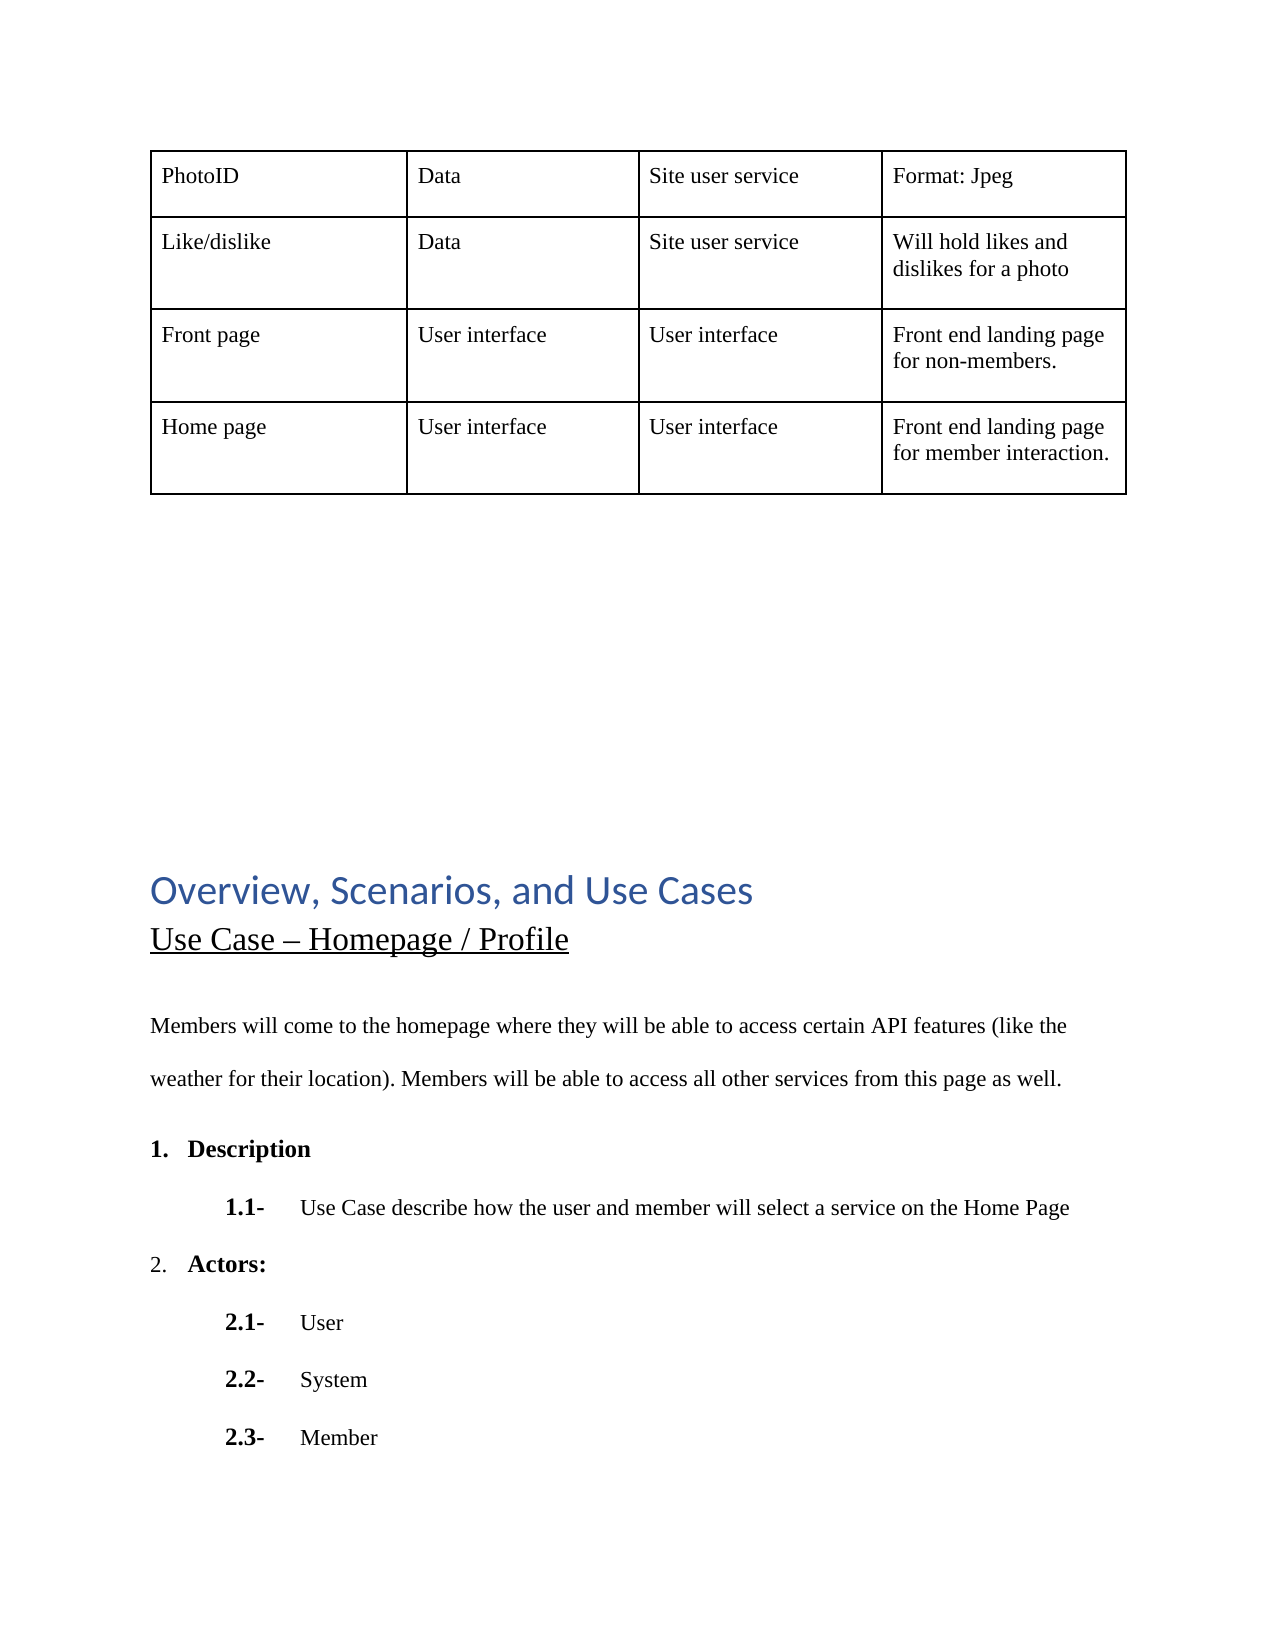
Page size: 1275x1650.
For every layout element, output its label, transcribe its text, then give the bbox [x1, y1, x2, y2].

table_cell Data [408, 152, 638, 216]
subtitle Overview, Scenarios, and Use Cases [150, 864, 1125, 915]
table_cell User interface [640, 403, 881, 493]
table_cell Front end landing page for non-members. [883, 310, 1125, 401]
table_cell Home page [152, 403, 406, 493]
table_cell Data [408, 218, 638, 308]
list System [225, 1364, 1125, 1393]
table_cell User interface [408, 310, 638, 401]
table_cell PhotoID [152, 152, 406, 216]
list User [225, 1307, 1125, 1336]
table_cell Site user service [640, 218, 881, 308]
table_cell User interface [640, 310, 881, 401]
table_cell User interface [408, 403, 638, 493]
list Description [150, 1134, 1125, 1163]
table_cell Site user service [640, 152, 881, 216]
list Member [225, 1422, 1125, 1451]
text Use Case – Homepage / Profile [150, 919, 1125, 957]
list Use Case describe how the user and member will select a service on the Home Page [225, 1192, 1125, 1221]
table_cell Front end landing page for member interaction. [883, 403, 1125, 493]
table_cell Will hold likes and dislikes for a photo [883, 218, 1125, 308]
list Actors: [150, 1249, 1125, 1278]
table_cell Front page [152, 310, 406, 401]
table_cell Format: Jpeg [883, 152, 1125, 216]
text Members will come to the homepage where they will be able to access certain API features (like the weather for their location). Members will be able to access all other services from this page as well. [150, 1012, 1125, 1091]
table_cell Like/dislike [152, 218, 406, 308]
